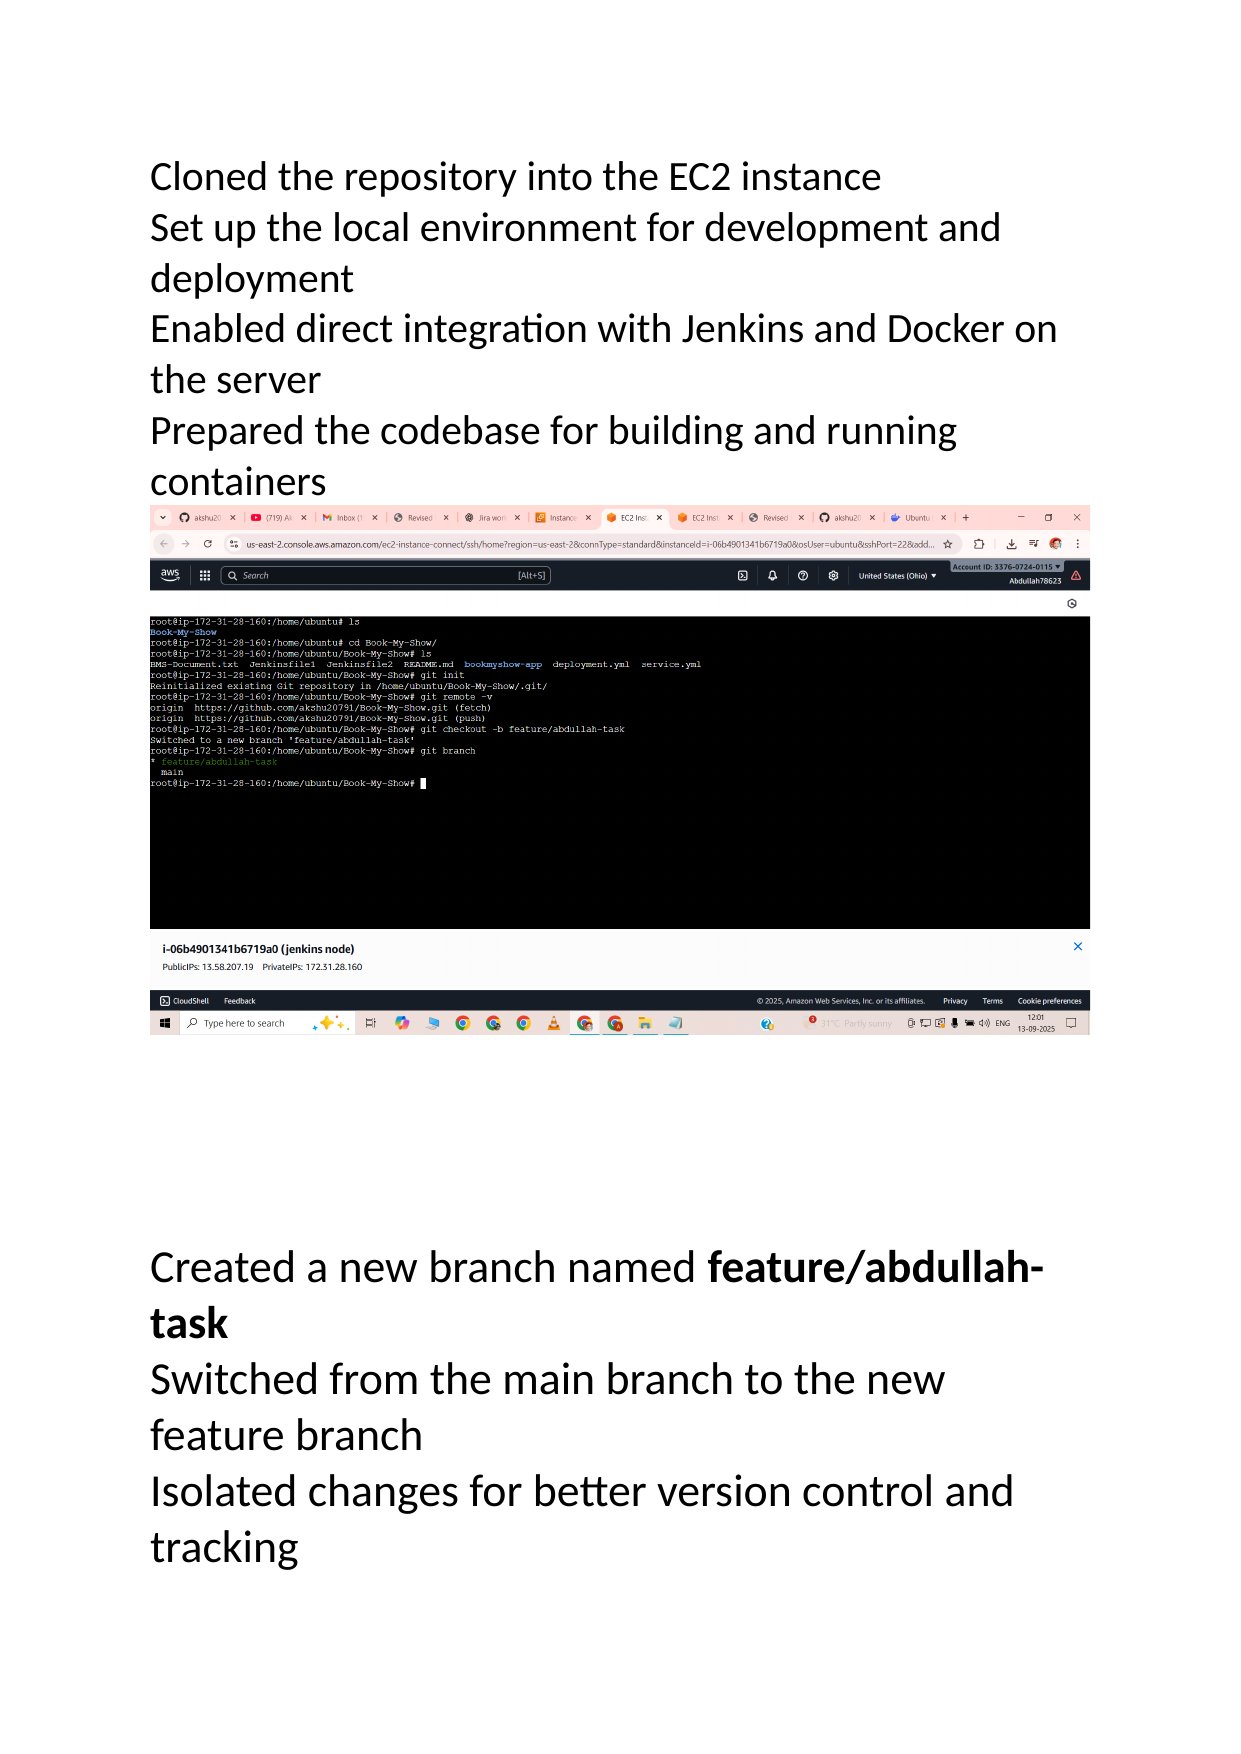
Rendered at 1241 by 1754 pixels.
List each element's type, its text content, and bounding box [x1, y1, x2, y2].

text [150, 1238, 1090, 1574]
picture [150, 505, 1091, 1035]
text Cloned the repository into the EC2 instance Set up the local environment for development and deployment Enabled direct integration with Jenkins and Docker on the server Prepared the codebase for building and running containers [150, 150, 1090, 505]
